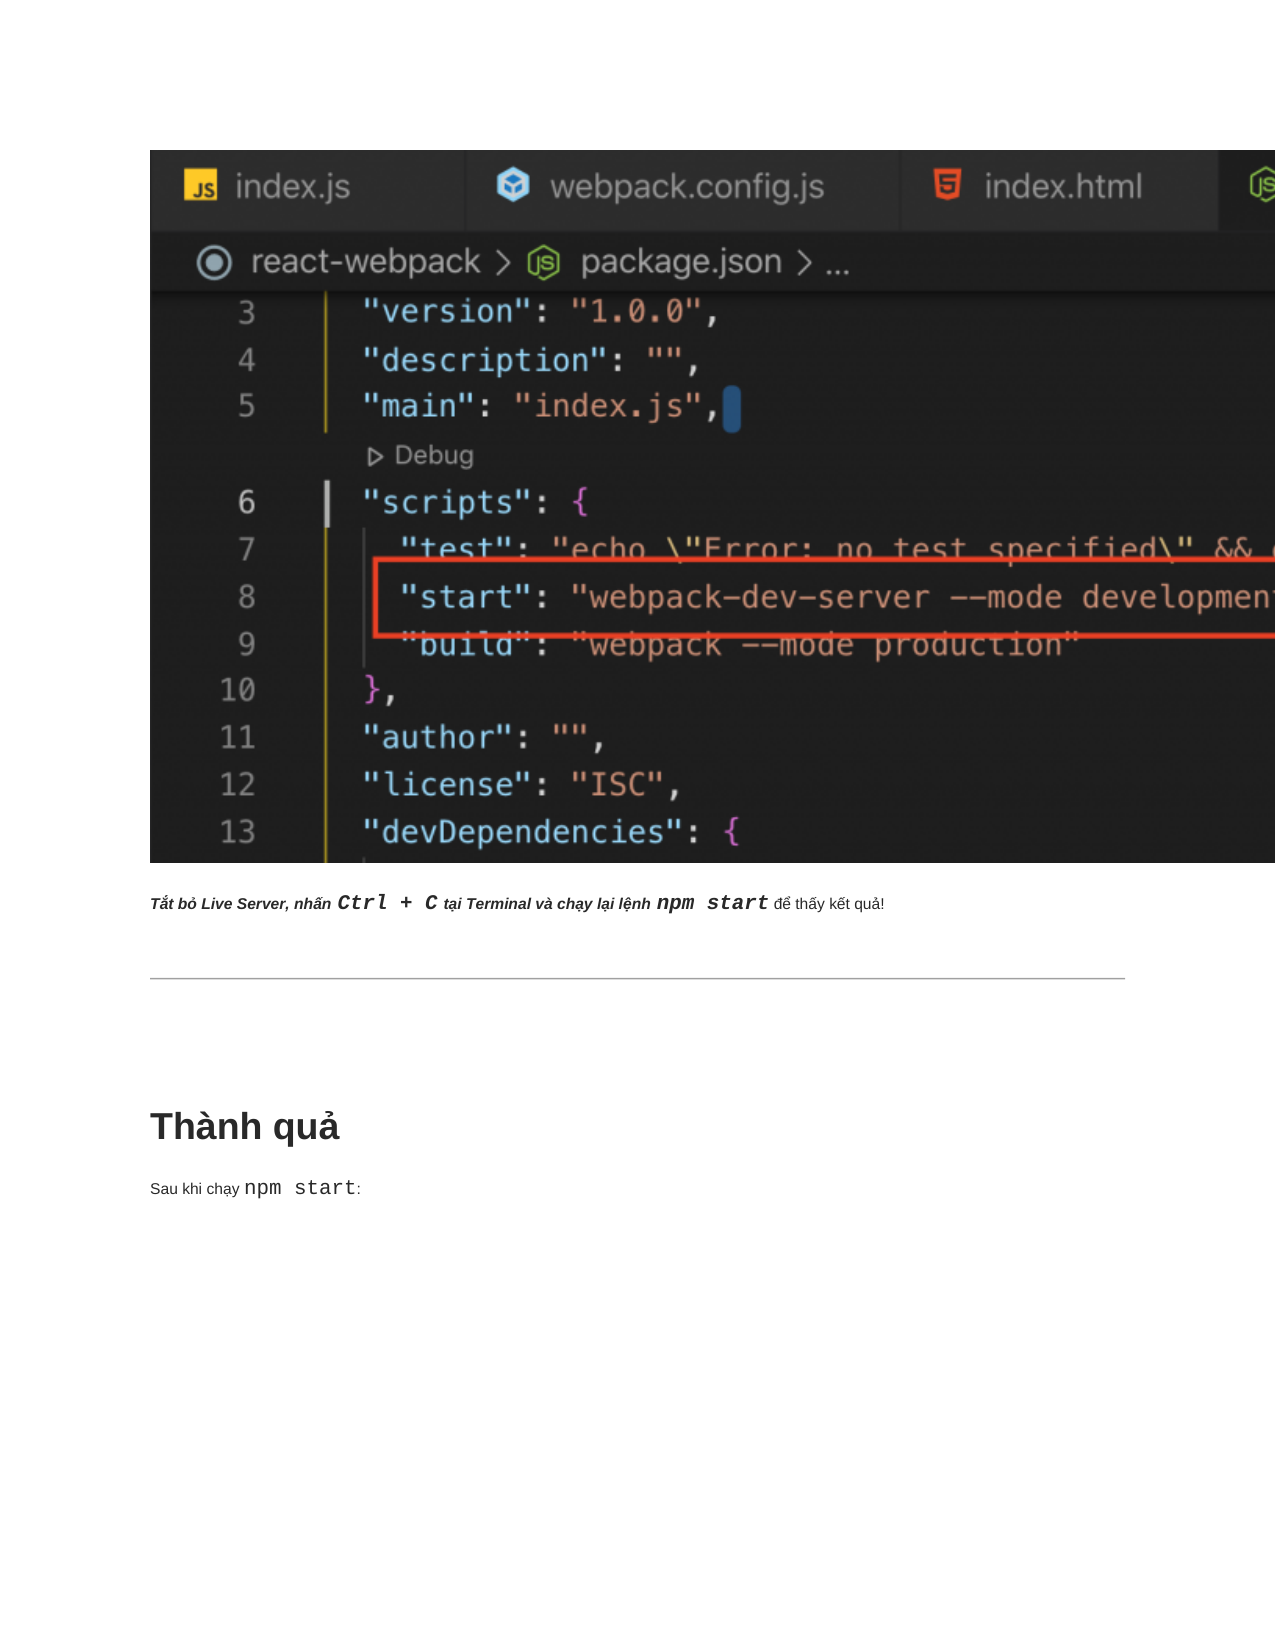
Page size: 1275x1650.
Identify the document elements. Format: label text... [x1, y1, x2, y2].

text Sau khi chạy npm start: [150, 1177, 1125, 1200]
picture [150, 150, 1275, 863]
text Tắt bỏ Live Server, nhấn Ctrl + C tại Terminal và chạy lại lệnh npm start để thấy kết quả! [150, 892, 1125, 915]
text Thành quả [150, 1104, 1125, 1148]
